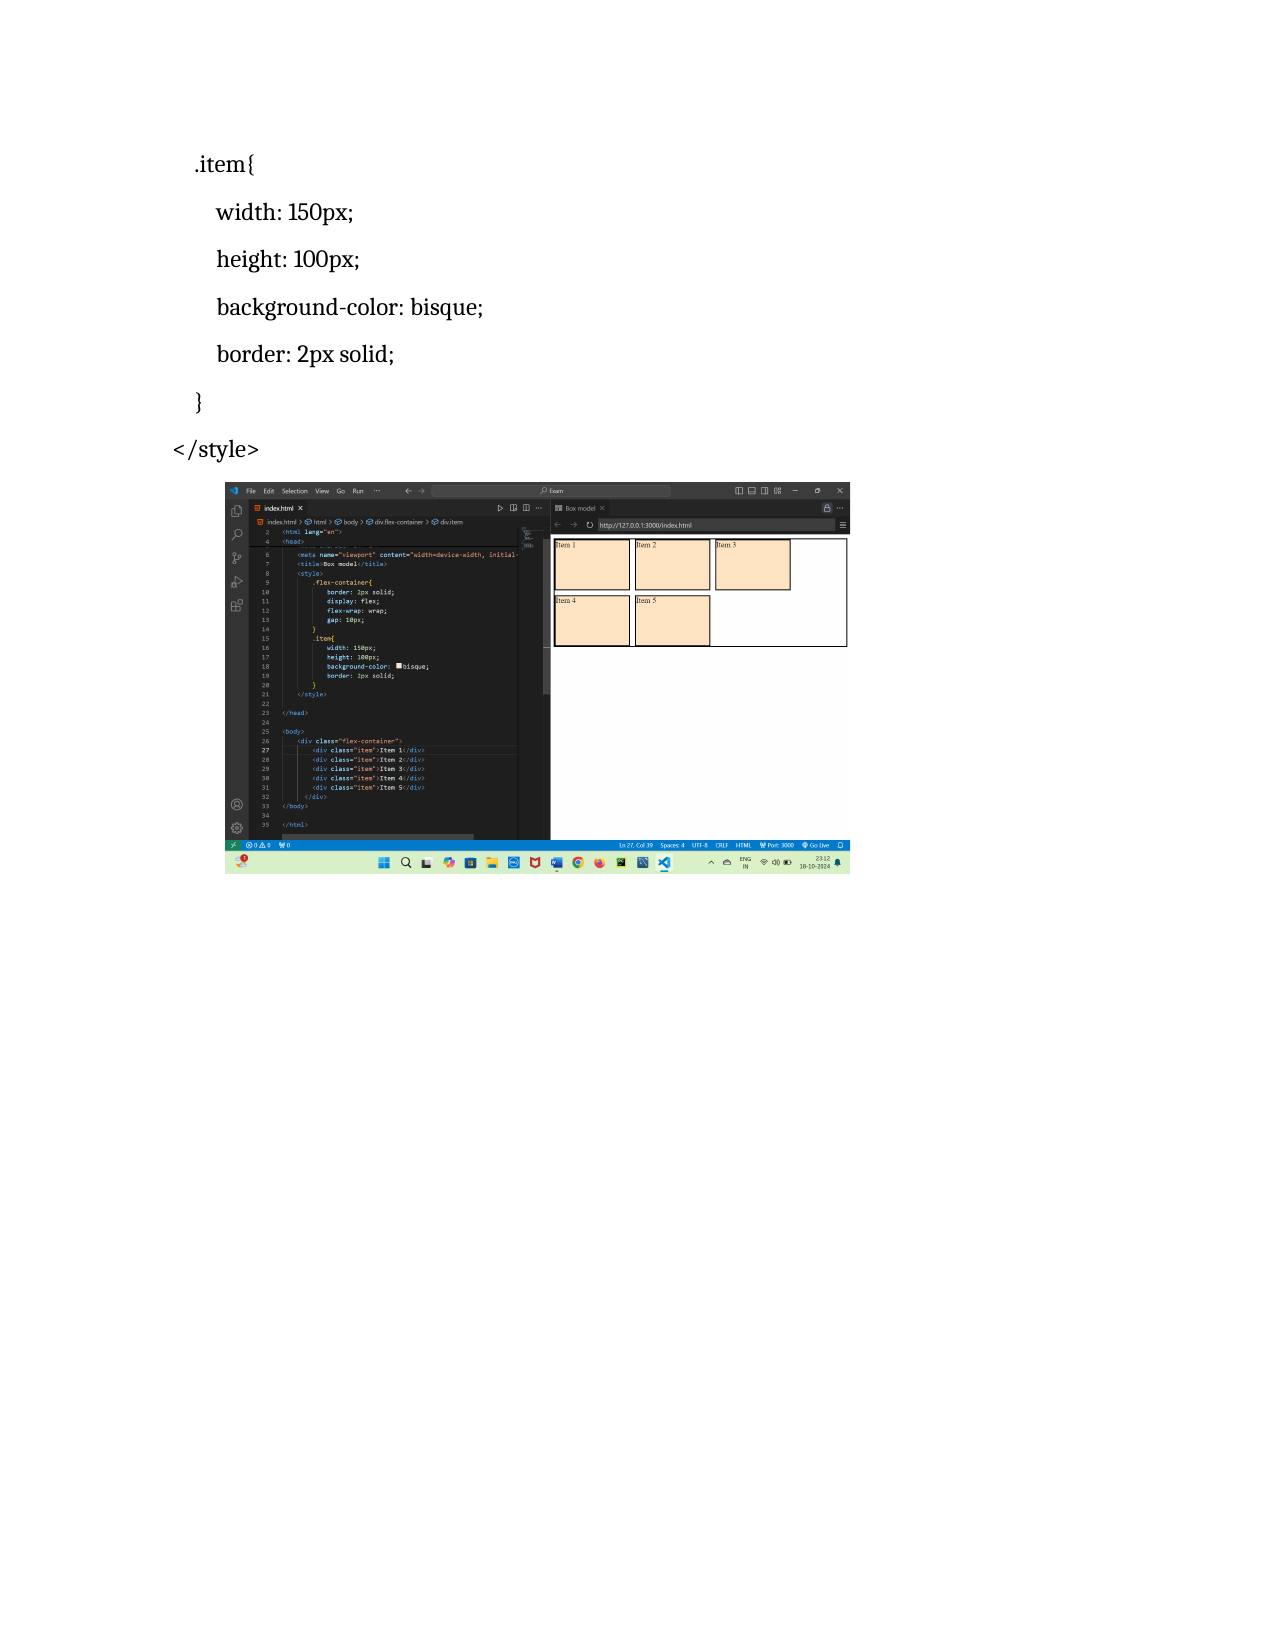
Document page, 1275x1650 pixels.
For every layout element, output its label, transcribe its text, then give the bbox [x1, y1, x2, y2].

text background-color: bisque; [150, 292, 1125, 321]
text </style> [150, 435, 1125, 464]
text width: 150px; [150, 197, 1125, 226]
text .item{ [150, 150, 1125, 179]
picture [225, 482, 851, 874]
text height: 100px; [150, 245, 1125, 274]
text } [150, 387, 1125, 416]
text border: 2px solid; [150, 340, 1125, 369]
